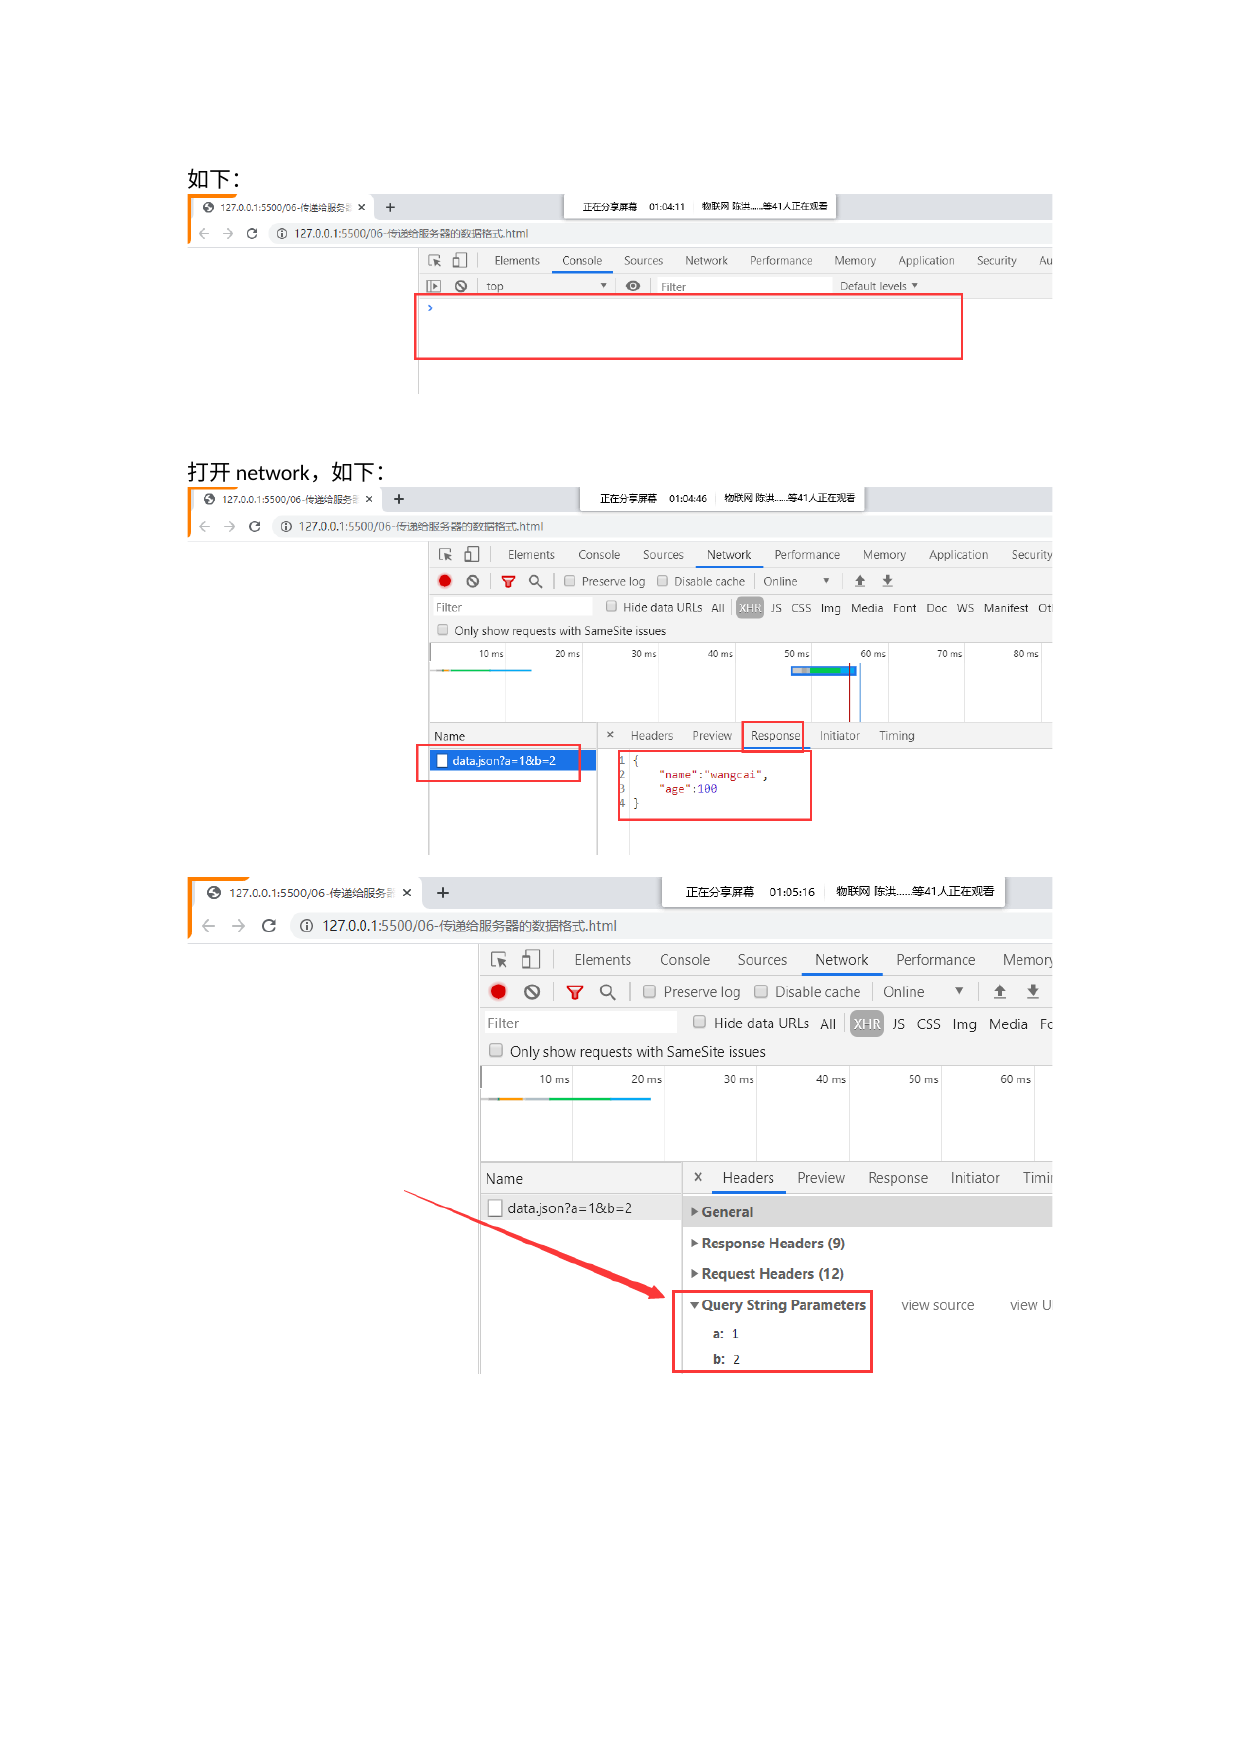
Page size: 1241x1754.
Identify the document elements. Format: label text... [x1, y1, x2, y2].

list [187, 162, 1053, 194]
list 打开network，如下： [187, 454, 1053, 487]
picture [187, 487, 1053, 855]
picture [187, 194, 1053, 394]
picture [187, 877, 1053, 1374]
